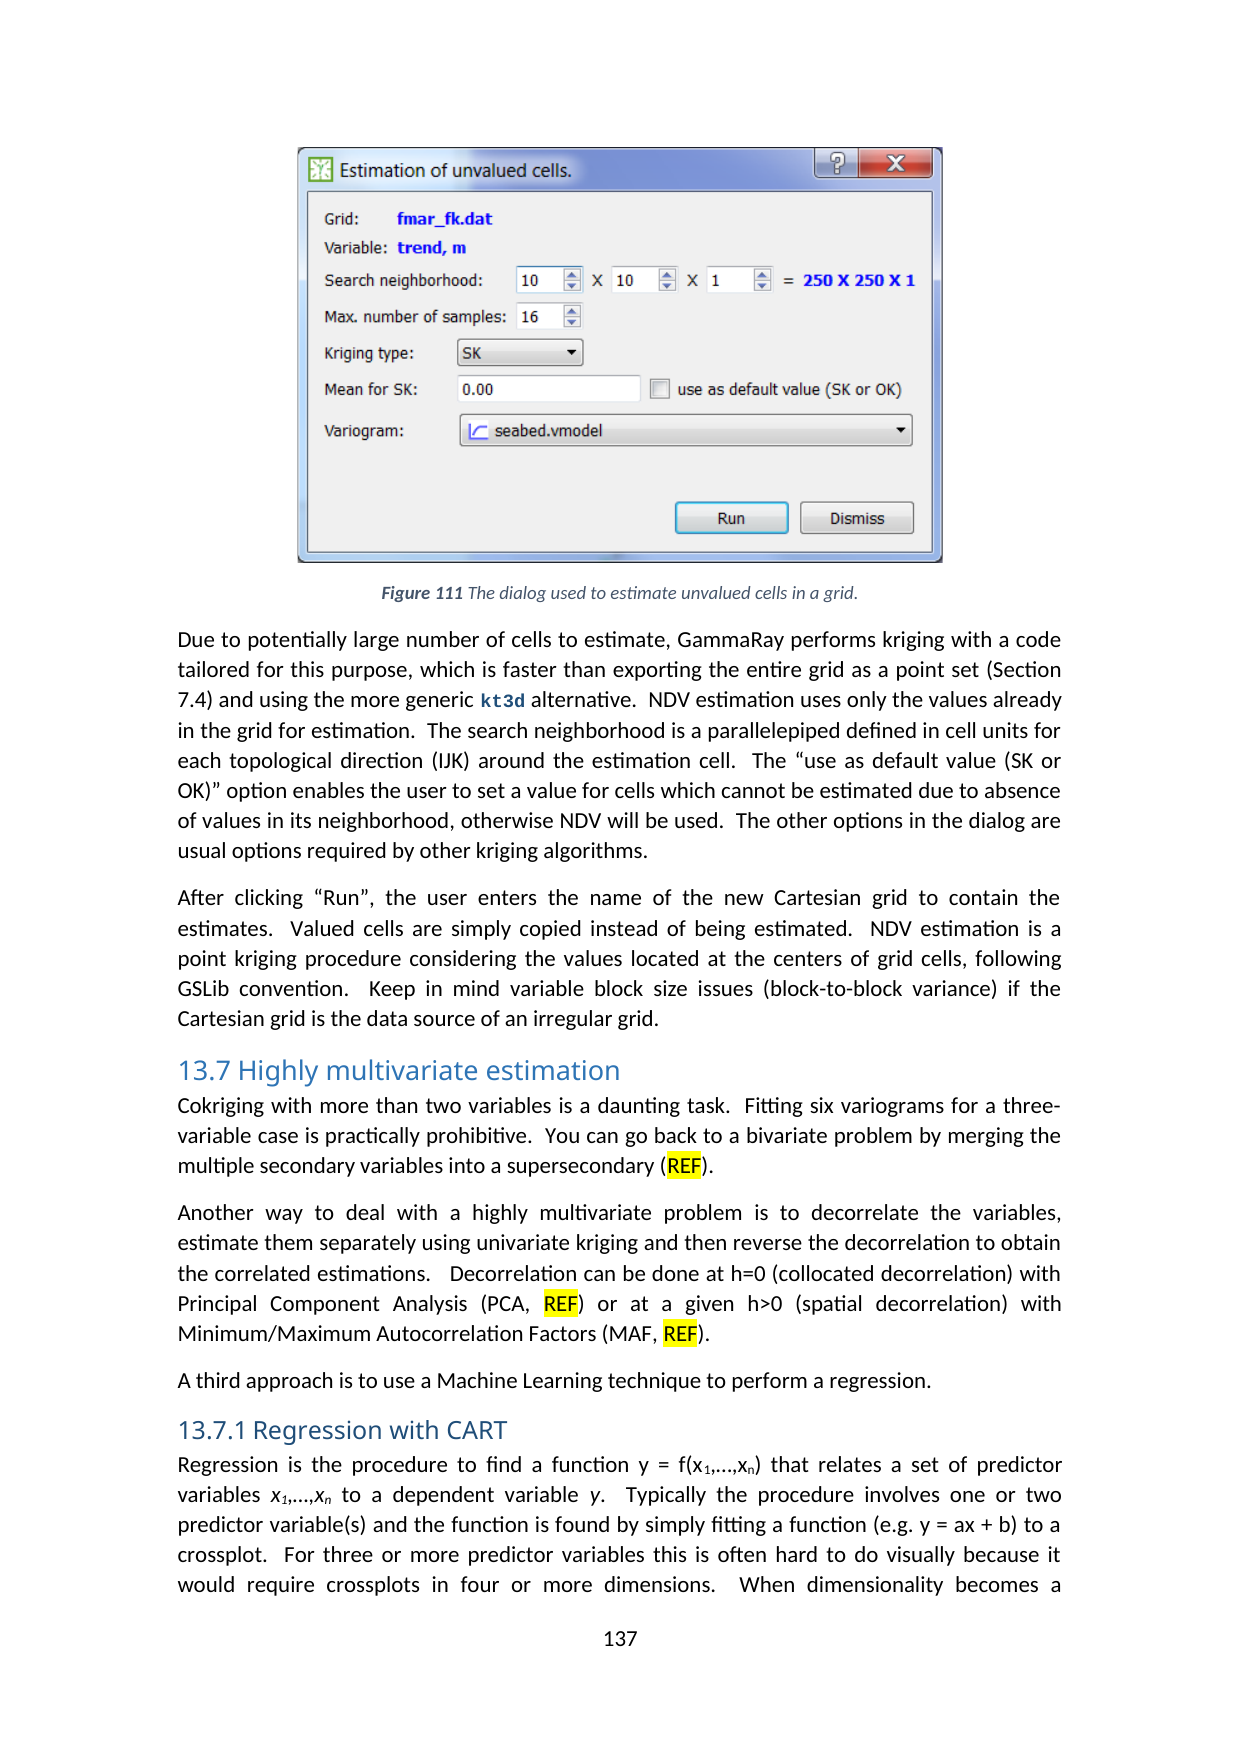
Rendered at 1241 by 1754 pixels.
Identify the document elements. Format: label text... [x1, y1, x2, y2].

subtitle Regression with CART [177, 1413, 1063, 1447]
text Figure 111 The dialog used to estimate unvalued cells in a grid. [177, 581, 1063, 604]
text Cokriging with more than two variables is a daunting task. Fitting six variograms for a three-variable case is practically prohibitive. You can go back to a bivariate problem by merging the multiple secondary variables into a supersecondary (REF). [177, 1091, 1063, 1179]
text A third approach is to use a Machine Learning technique to perform a regression. [177, 1366, 1063, 1394]
text Due to potentially large number of cells to estimate, GammaRay performs kriging with a code tailored for this purpose, which is faster than exporting the entire grid as a point set (Section 7.4) and using the more generic kt3d alternative. NDV estimation uses only the values already in the grid for estimation. The search neighborhood is a parallelepiped defined in cell units for each topological direction (IJK) around the estimation cell. The “use as default value (SK or OK)” option enables the user to set a value for cells which cannot be estimated due to absence of values in its neighborhood, otherwise NDV will be used. The other options in the dialog are usual options required by other kriging algorithms. [177, 625, 1063, 865]
picture [297, 147, 943, 563]
text After clicking “Run”, the user enters the name of the new Cartesian grid to contain the estimates. Valued cells are simply copied instead of being estimated. NDV estimation is a point kriging procedure considering the values located at the centers of grid cells, following GSLib convention. Keep in mind variable block size issues (block-to-block variance) if the Cartesian grid is the data source of an irregular grid. [177, 883, 1063, 1032]
subtitle Highly multivariate estimation [177, 1051, 1063, 1088]
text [177, 1450, 1063, 1598]
text Another way to deal with a highly multivariate problem is to decorrelate the variables, estimate them separately using univariate kriging and then reverse the decorrelation to obtain the correlated estimations. Decorrelation can be done at h=0 (collocated decorrelation) with Principal Component Analysis (PCA, REF) or at a given h>0 (spatial decorrelation) with Minimum/Maximum Autocorrelation Factors (MAF, REF). [177, 1198, 1063, 1347]
